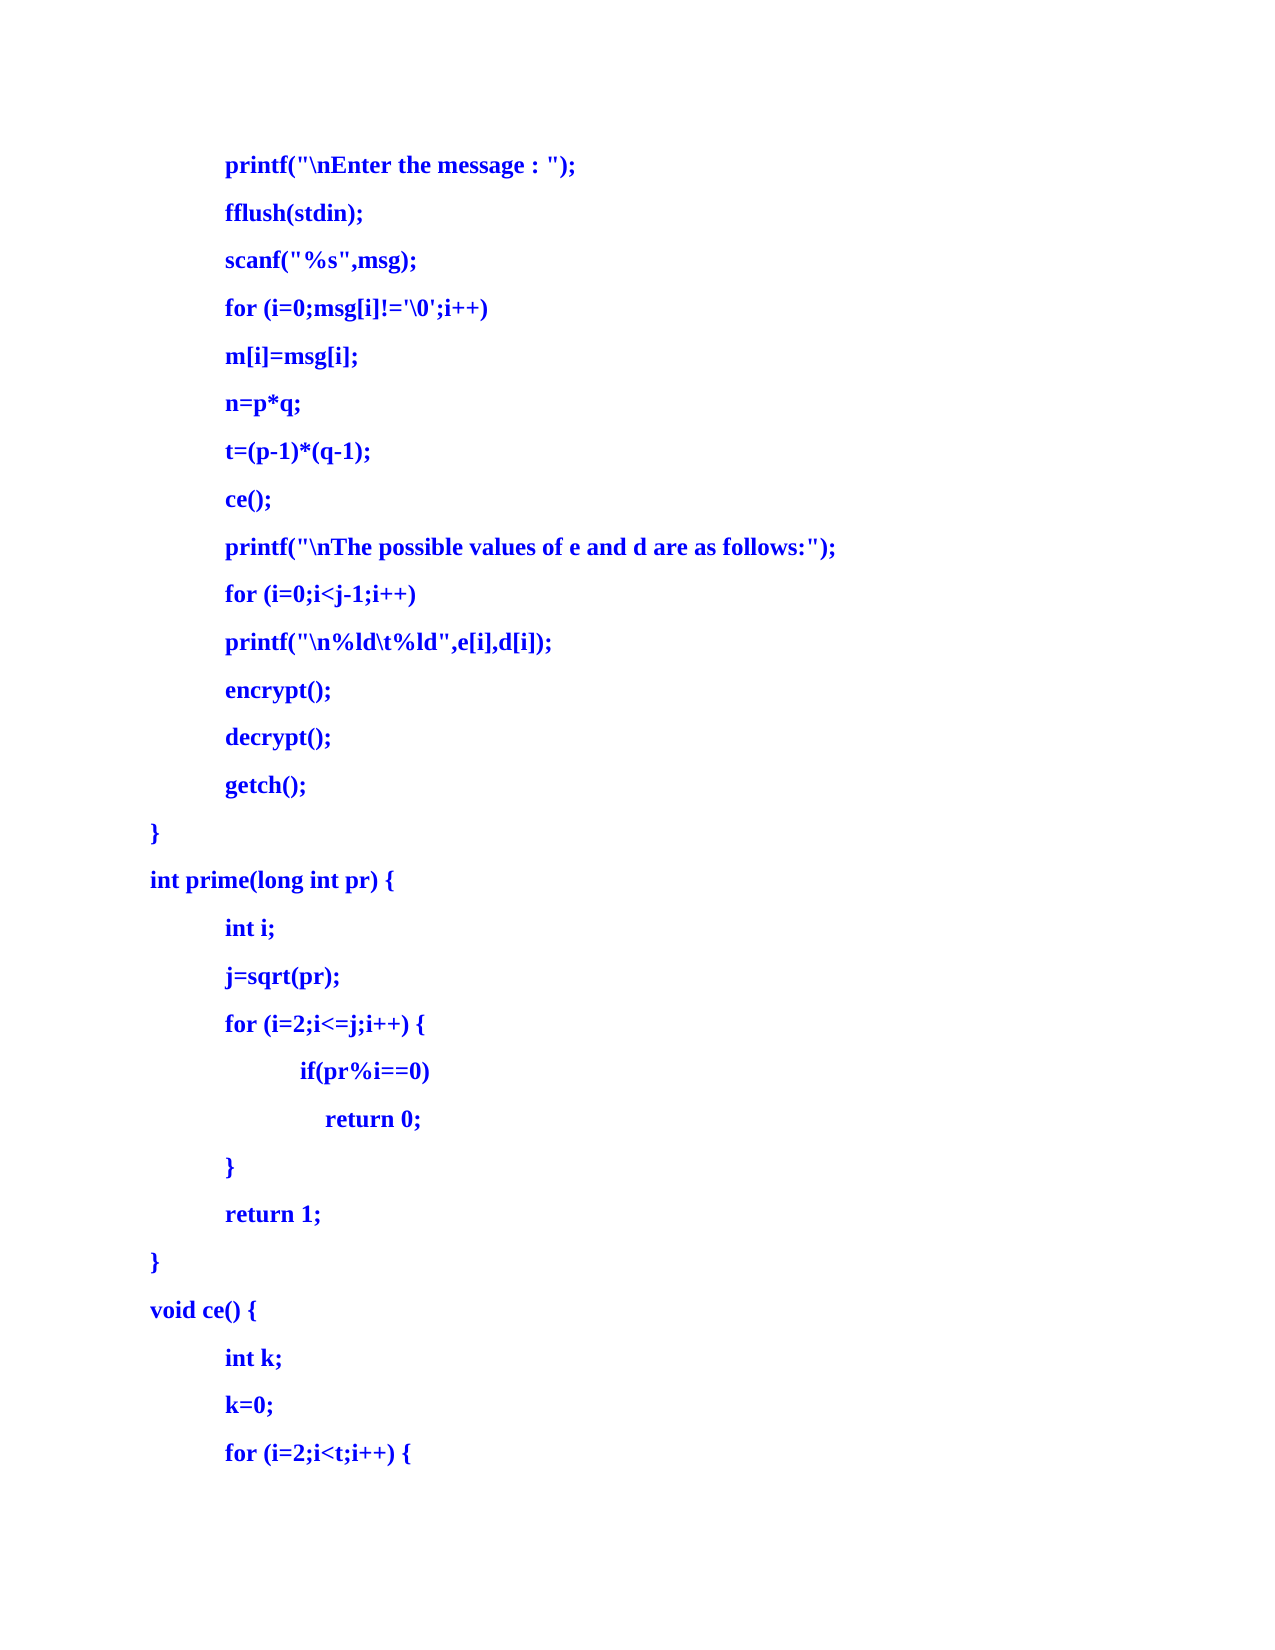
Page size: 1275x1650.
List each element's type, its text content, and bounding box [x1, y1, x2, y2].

text getch(); [150, 770, 1125, 799]
text for (i=2;i<=j;i++) { [150, 1009, 1125, 1037]
text if(pr%i==0) [150, 1056, 1125, 1085]
text k=0; [150, 1390, 1125, 1419]
text n=p*q; [150, 388, 1125, 417]
text m[i]=msg[i]; [150, 341, 1125, 369]
text encrypt(); [150, 675, 1125, 703]
text fflush(stdin); [150, 198, 1125, 226]
text return 0; [150, 1104, 1125, 1133]
text scanf("%s",msg); [150, 245, 1125, 274]
text int k; [150, 1343, 1125, 1371]
text void ce() { [150, 1295, 1125, 1324]
text int prime(long int pr) { [150, 866, 1125, 894]
text for (i=0;i<j-1;i++) [150, 579, 1125, 608]
text printf("\n%ld\t%ld",e[i],d[i]); [150, 627, 1125, 656]
text printf("\nEnter the message : "); [150, 150, 1125, 179]
text int i; [150, 913, 1125, 942]
text t=(p-1)*(q-1); [150, 436, 1125, 465]
text decrypt(); [150, 722, 1125, 751]
text for (i=2;i<t;i++) { [150, 1438, 1125, 1467]
text for (i=0;msg[i]!='\0';i++) [150, 293, 1125, 322]
text } [150, 1152, 1125, 1181]
text printf("\nThe possible values of e and d are as follows:"); [150, 532, 1125, 560]
text } [150, 818, 1125, 847]
text ce(); [150, 484, 1125, 513]
text } [150, 1247, 1125, 1276]
text return 1; [150, 1199, 1125, 1228]
text j=sqrt(pr); [150, 961, 1125, 990]
